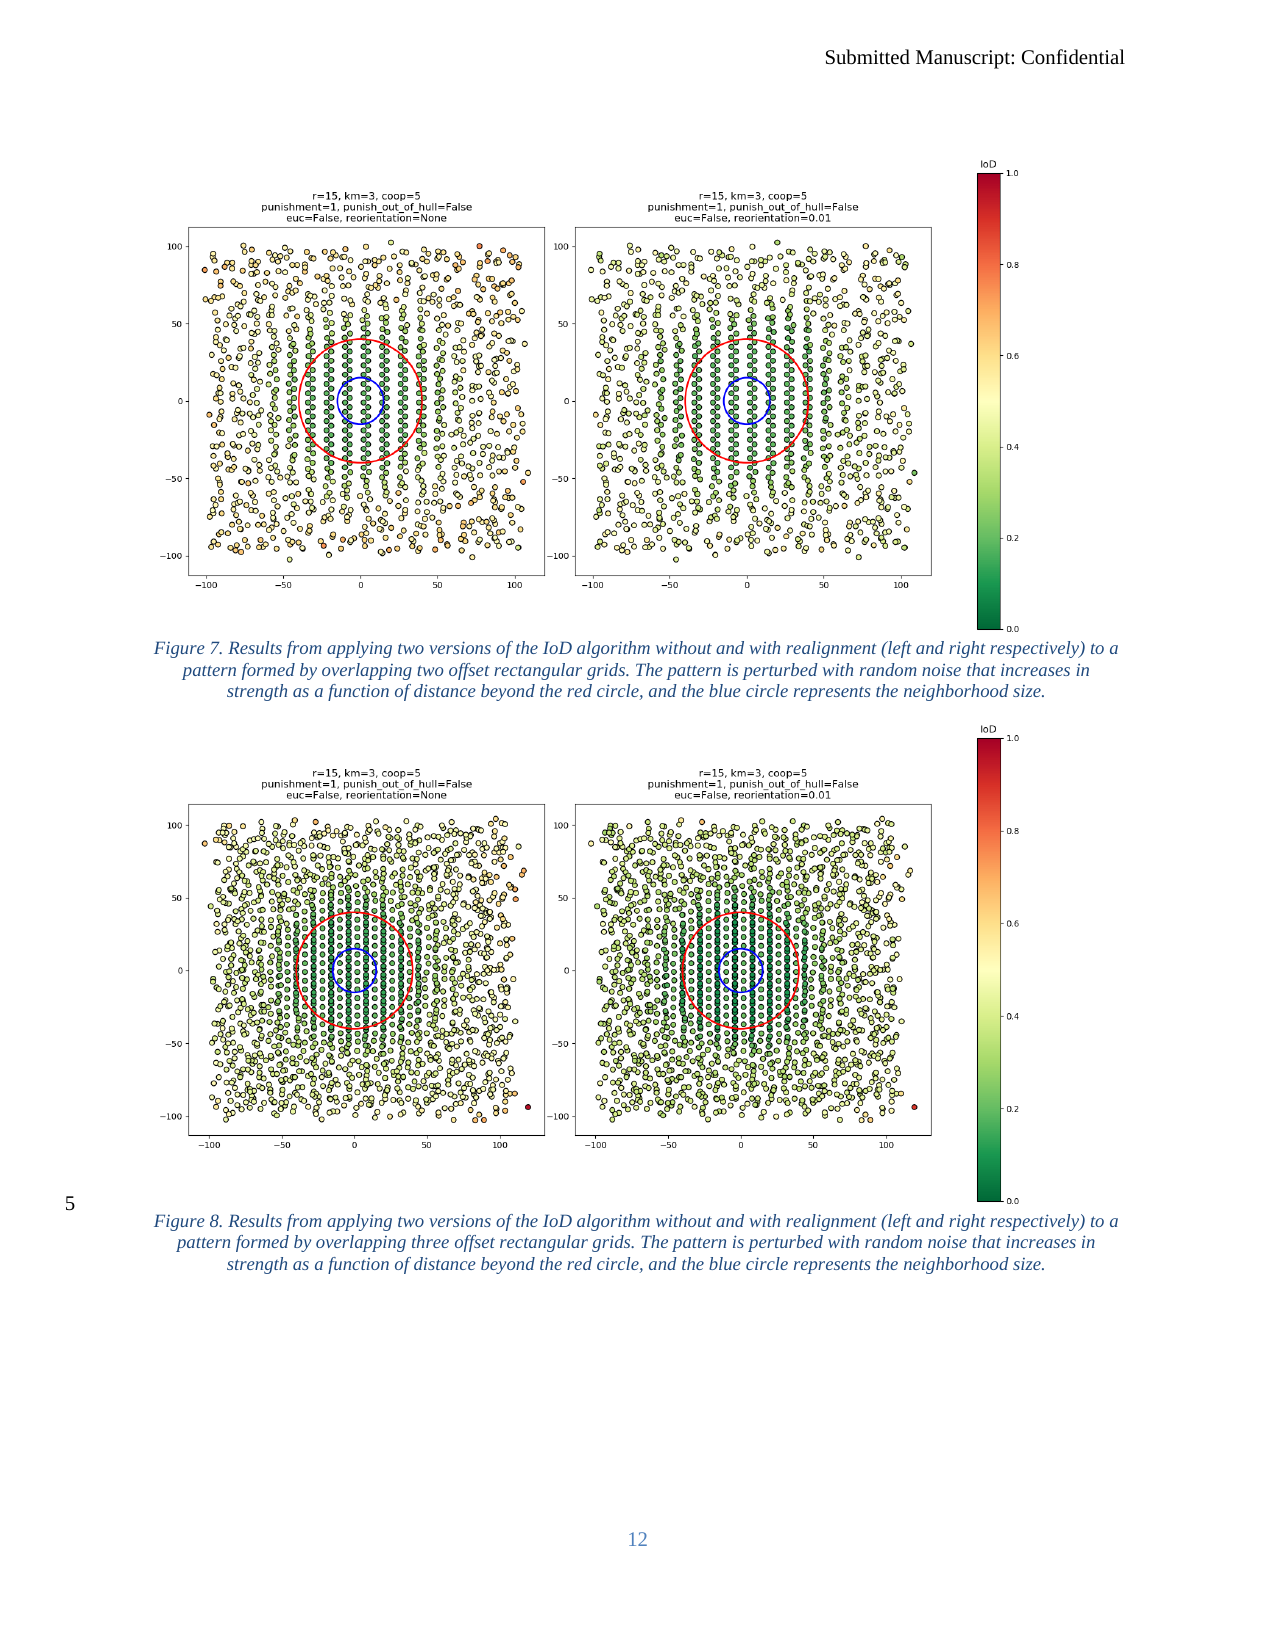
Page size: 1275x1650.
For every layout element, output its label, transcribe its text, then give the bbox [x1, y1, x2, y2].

picture [150, 722, 1125, 1210]
text Figure 8. Results from applying two versions of the IoD algorithm without and with realignment (left and right respectively) to a pattern formed by overlapping three offset rectangular grids. The pattern is perturbed with random noise that increases in strength as a function of distance beyond the red circle, and the blue circle represents the neighborhood size. [150, 1210, 1125, 1274]
picture [150, 150, 1125, 638]
text Figure 7. Results from applying two versions of the IoD algorithm without and with realignment (left and right respectively) to a pattern formed by overlapping two offset rectangular grids. The pattern is perturbed with random noise that increases in strength as a function of distance beyond the red circle, and the blue circle represents the neighborhood size. [150, 638, 1125, 702]
